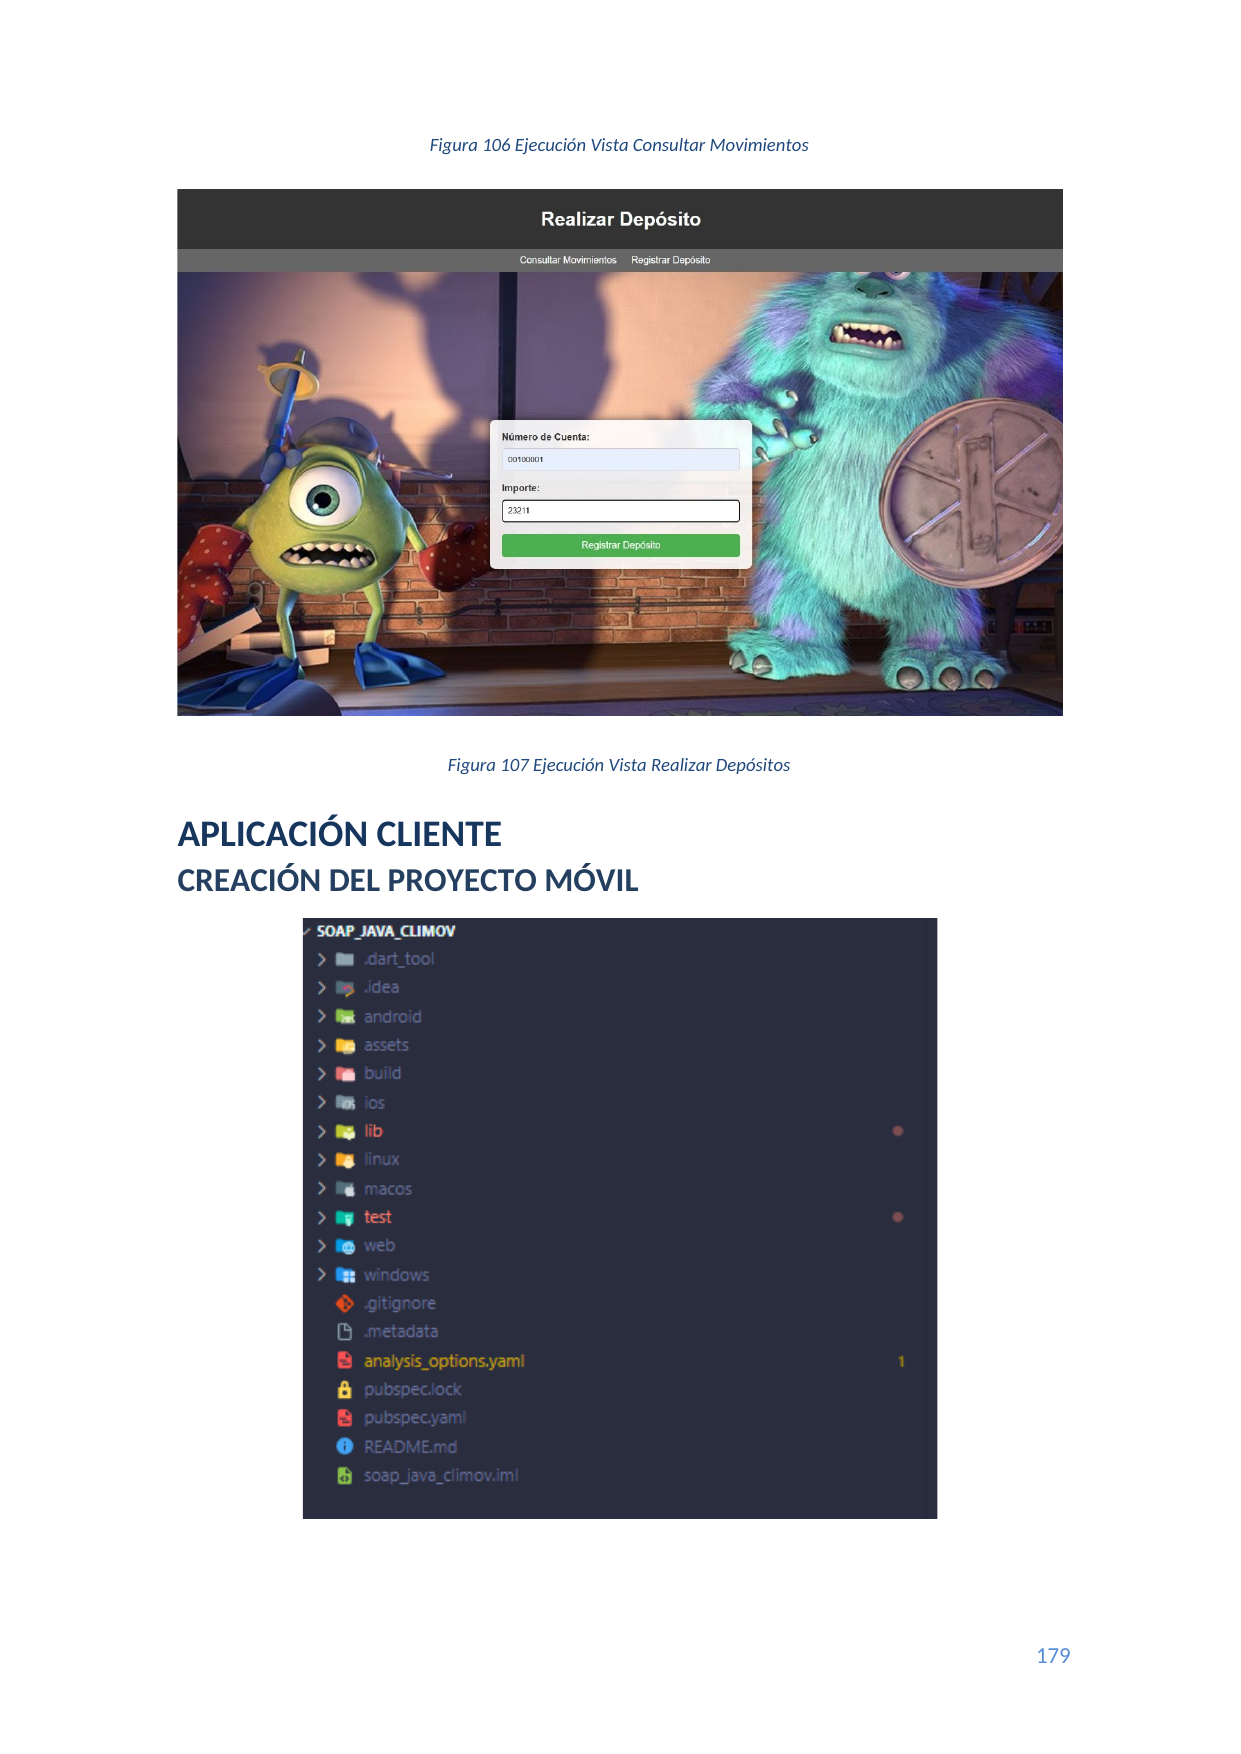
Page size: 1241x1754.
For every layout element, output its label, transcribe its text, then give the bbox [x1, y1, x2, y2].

subtitle APLICACIÓN CLIENTE [177, 809, 1063, 855]
subtitle CREACIÓN DEL PROYECTO MÓVIL [177, 859, 1063, 900]
picture [302, 918, 938, 1519]
picture [177, 189, 1063, 716]
text Figura 107 Ejecución Vista Realizar Depósitos [177, 753, 1063, 776]
text Figura 106 Ejecución Vista Consultar Movimientos [177, 133, 1063, 156]
